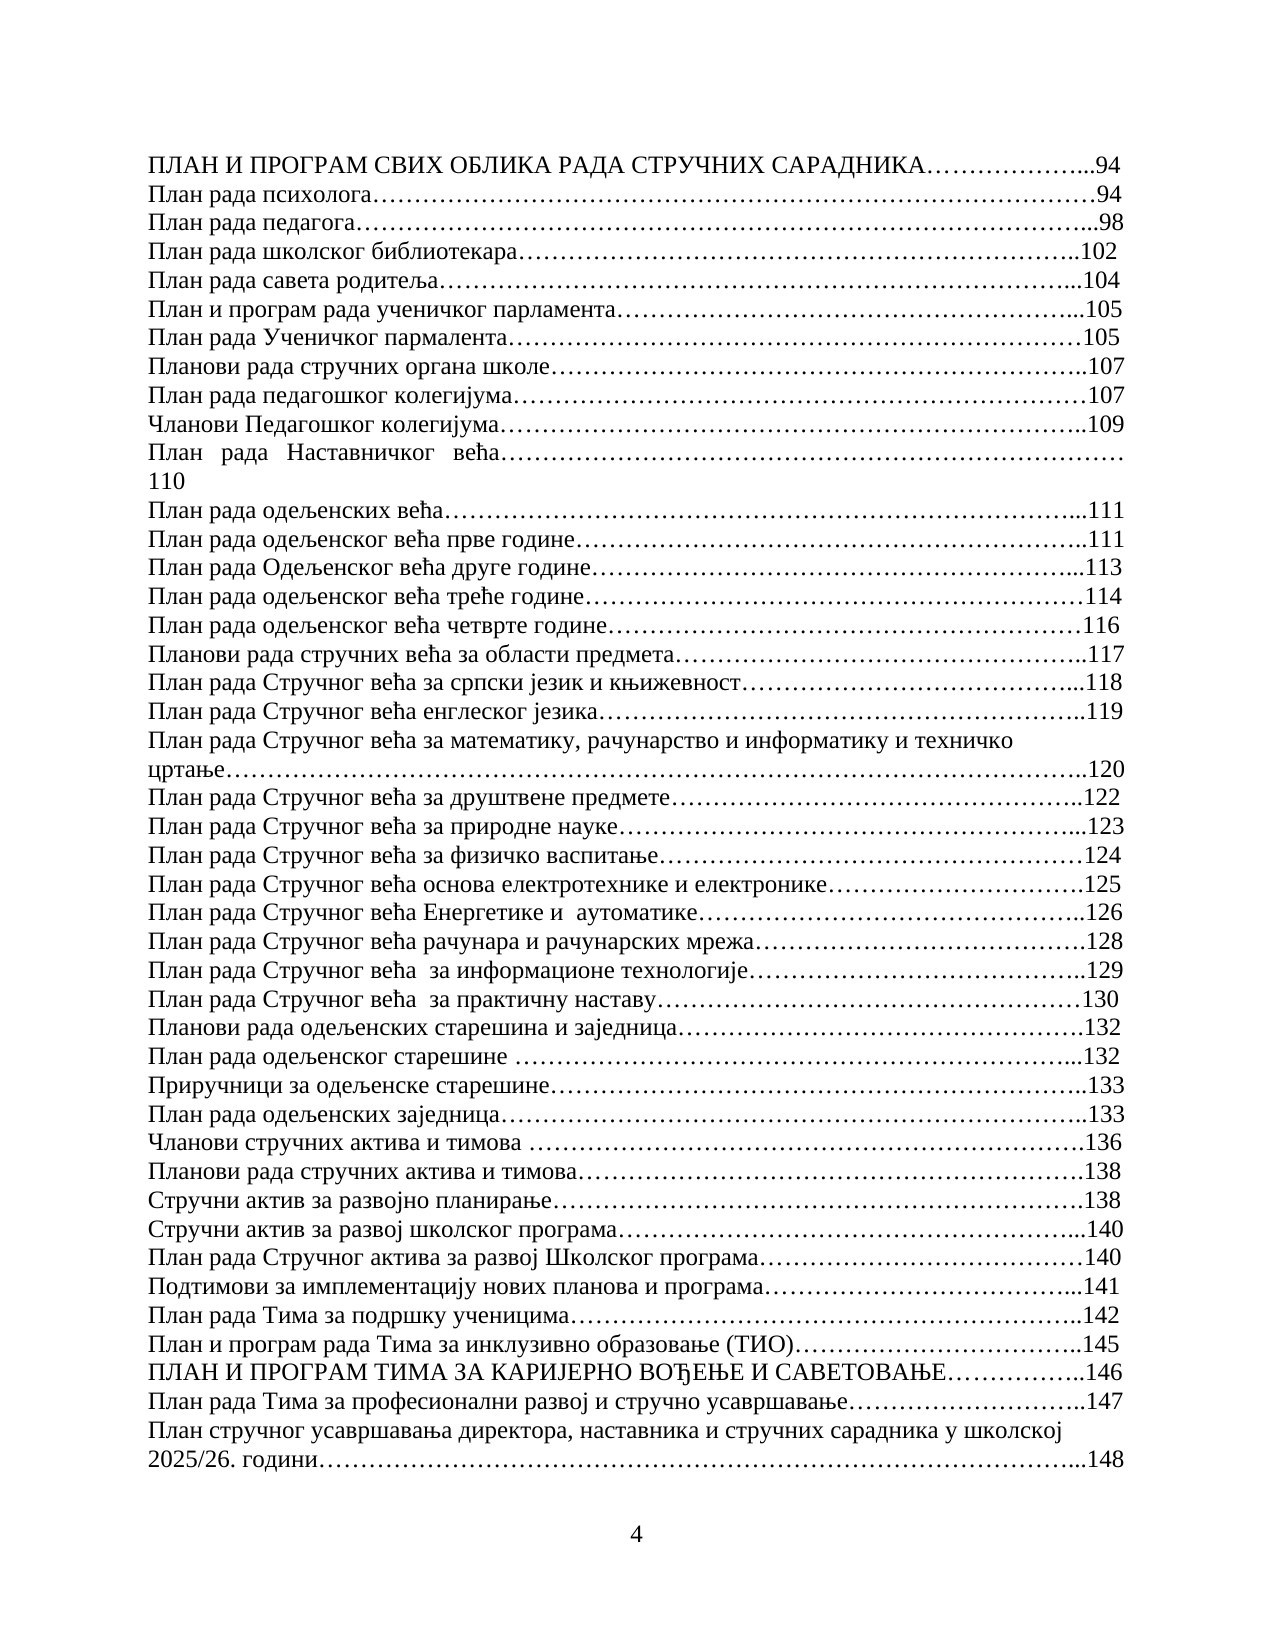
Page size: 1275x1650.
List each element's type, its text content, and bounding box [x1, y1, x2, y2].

text Планови рада стручних актива и тимова…………………………………………………….138 [148, 1156, 1125, 1185]
text План рада Стручног већа за природне науке………………………………………………...123 [148, 811, 1125, 840]
text План рада одељенског већа треће године……………………………………………………114 [148, 581, 1125, 610]
text Планови рада одељенских старешина и заједница………………………………………….132 [148, 1012, 1125, 1041]
text План и програм рада ученичког парламента………………………………………………...105 [148, 294, 1125, 322]
text План рада одељенског старешине …………………………………………………………...132 [148, 1041, 1125, 1070]
text План рада Тима за професионални развој и стручно усавршавање………………………..147 [148, 1386, 1125, 1415]
text Планови рада стручних већа за области предмета…………………………………………..117 [148, 639, 1125, 667]
text План рада школског библиотекара…………………………………………………………..102 [148, 236, 1125, 265]
text План рада одељенских већа…………………………………………………………………...111 [148, 495, 1125, 524]
text Стручни актив за развојно планирање……………………………………………………….138 [148, 1185, 1125, 1214]
text План рада Стручног већа за физичко васпитање……………………………………………124 [148, 840, 1125, 869]
text План рада Стручног већа основа електротехнике и електронике………………………….125 [148, 869, 1125, 897]
text План рада Одељенског већа друге године…………………………………………………...113 [148, 552, 1125, 581]
text План рада Стручног већа за практичну наставу……………………………………………130 [148, 984, 1125, 1012]
text План рада Стручног већа за информационе технологије…………………………………..129 [148, 955, 1125, 984]
text План рада Наставничког већа…………………………………………………………………110 [148, 437, 1125, 495]
text Планови рада стручних органа школе………………………………………………………..107 [148, 351, 1125, 380]
text План рада Стручног већа за математику, рачунарство и информатику и техничко цртање…………………………………………………………………………………………..120 [148, 725, 1125, 782]
text План рада савета родитеља…………………………………………………………………...104 [148, 265, 1125, 294]
text План рада педагошког колегијума……………………………………………………………107 [148, 380, 1125, 409]
text План рада одељенског већа четврте године…………………………………………………116 [148, 610, 1125, 639]
text План и програм рада Тима за инклузивно образовање (ТИО)……………………………..145 [148, 1329, 1125, 1357]
text План рада одељенских заједница……………………………………………………………..133 [148, 1099, 1125, 1127]
text План рада Ученичког пармалента……………………………………………………………105 [148, 322, 1125, 351]
text План рада Стручног актива за развој Школског програма…………………………………140 [148, 1242, 1125, 1271]
text План стручног усавршавања директора, наставника и стручних сарадника у школској 2025/26. години………………………………………………………………………………...148 [148, 1415, 1125, 1472]
text План рада педагога……………………………………………………………………………...98 [148, 207, 1125, 236]
text ПЛАН И ПРОГРАМ ТИМА ЗА КАРИЈЕРНО ВОЂЕЊЕ И САВЕТОВАЊЕ……………..146 [148, 1357, 1125, 1386]
text План рада психолога……………………………………………………………………………94 [148, 179, 1125, 207]
text План рада Тима за подршку ученицима……………………………………………………..142 [148, 1300, 1125, 1329]
text Стручни актив за развој школског програма………………………………………………...140 [148, 1214, 1125, 1242]
text Приручници за одељенске старешине………………………………………………………..133 [148, 1070, 1125, 1099]
text План рада Стручног већа за друштвене предмете…………………………………………..122 [148, 782, 1125, 811]
text ПЛАН И ПРОГРАМ СВИХ ОБЛИКА РАДА СТРУЧНИХ САРАДНИКА………………...94 [148, 150, 1125, 179]
text План рада Стручног већа енглеског језика…………………………………………………..119 [148, 696, 1125, 725]
text Чланови стручних актива и тимова ………………………………………………………….136 [148, 1127, 1125, 1156]
text Чланови Педагошког колегијума……………………………………………………………..109 [148, 409, 1125, 437]
text План рада Стручног већа Енергетике и аутоматике………………………………………..126 [148, 897, 1125, 926]
text План рада одељенског већа прве године……………………………………………………..111 [148, 524, 1125, 552]
text План рада Стручног већа за српски језик и књижевност…………………………………...118 [148, 667, 1125, 696]
text План рада Стручног већа рачунара и рачунарских мрежа………………………………….128 [148, 926, 1125, 955]
text Подтимови за имплементацију нових планова и програма………………………………...141 [148, 1271, 1125, 1300]
